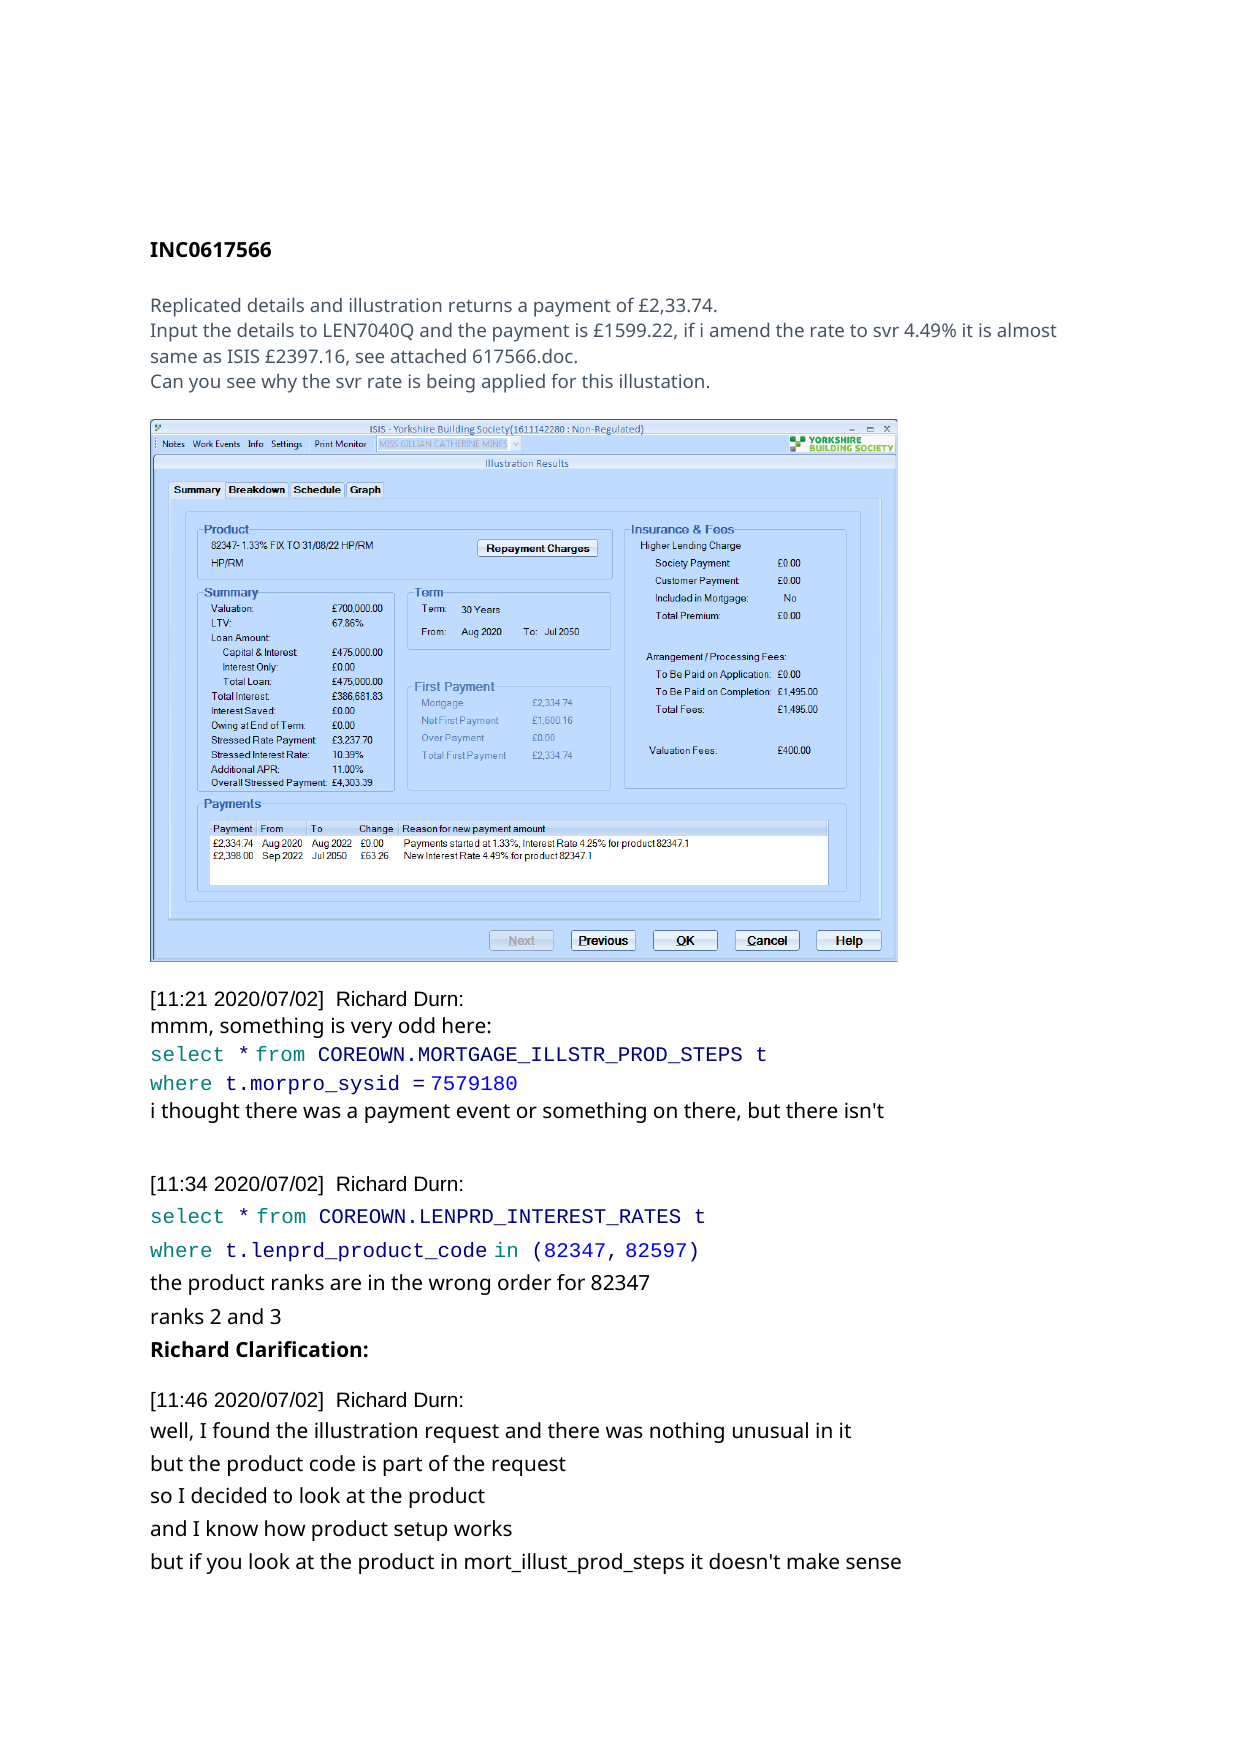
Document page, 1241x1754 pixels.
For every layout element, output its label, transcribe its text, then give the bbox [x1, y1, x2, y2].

text [‏02/‏07/‏2020 11:34] Richard Durn: select * from COREOWN.LENPRD_INTEREST_RATES t where t.lenprd_product_code in (82347, 82597) the product ranks are in the wrong order for 82347 ranks 2 and 3 Richard Clarification: [150, 1172, 1090, 1363]
text INC0617566 [150, 235, 1090, 264]
text Replicated details and illustration returns a payment of £2,33.74. Input the details to LEN7040Q and the payment is £1599.22, if i amend the rate to svr 4.49% it is almost same as ISIS £2397.16, see attached 617566.doc. Can you see why the svr rate is being applied for this illustation. [578, 292, 1090, 394]
picture [150, 419, 898, 962]
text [150, 1388, 1090, 1575]
text [‏02/‏07/‏2020 11:21] Richard Durn: mmm, something is very odd here: select * from COREOWN.MORTGAGE_ILLSTR_PROD_STEPS t where t.morpro_sysid = 7579180 i thought there was a payment event or something on there, but there isn't [150, 987, 1090, 1146]
